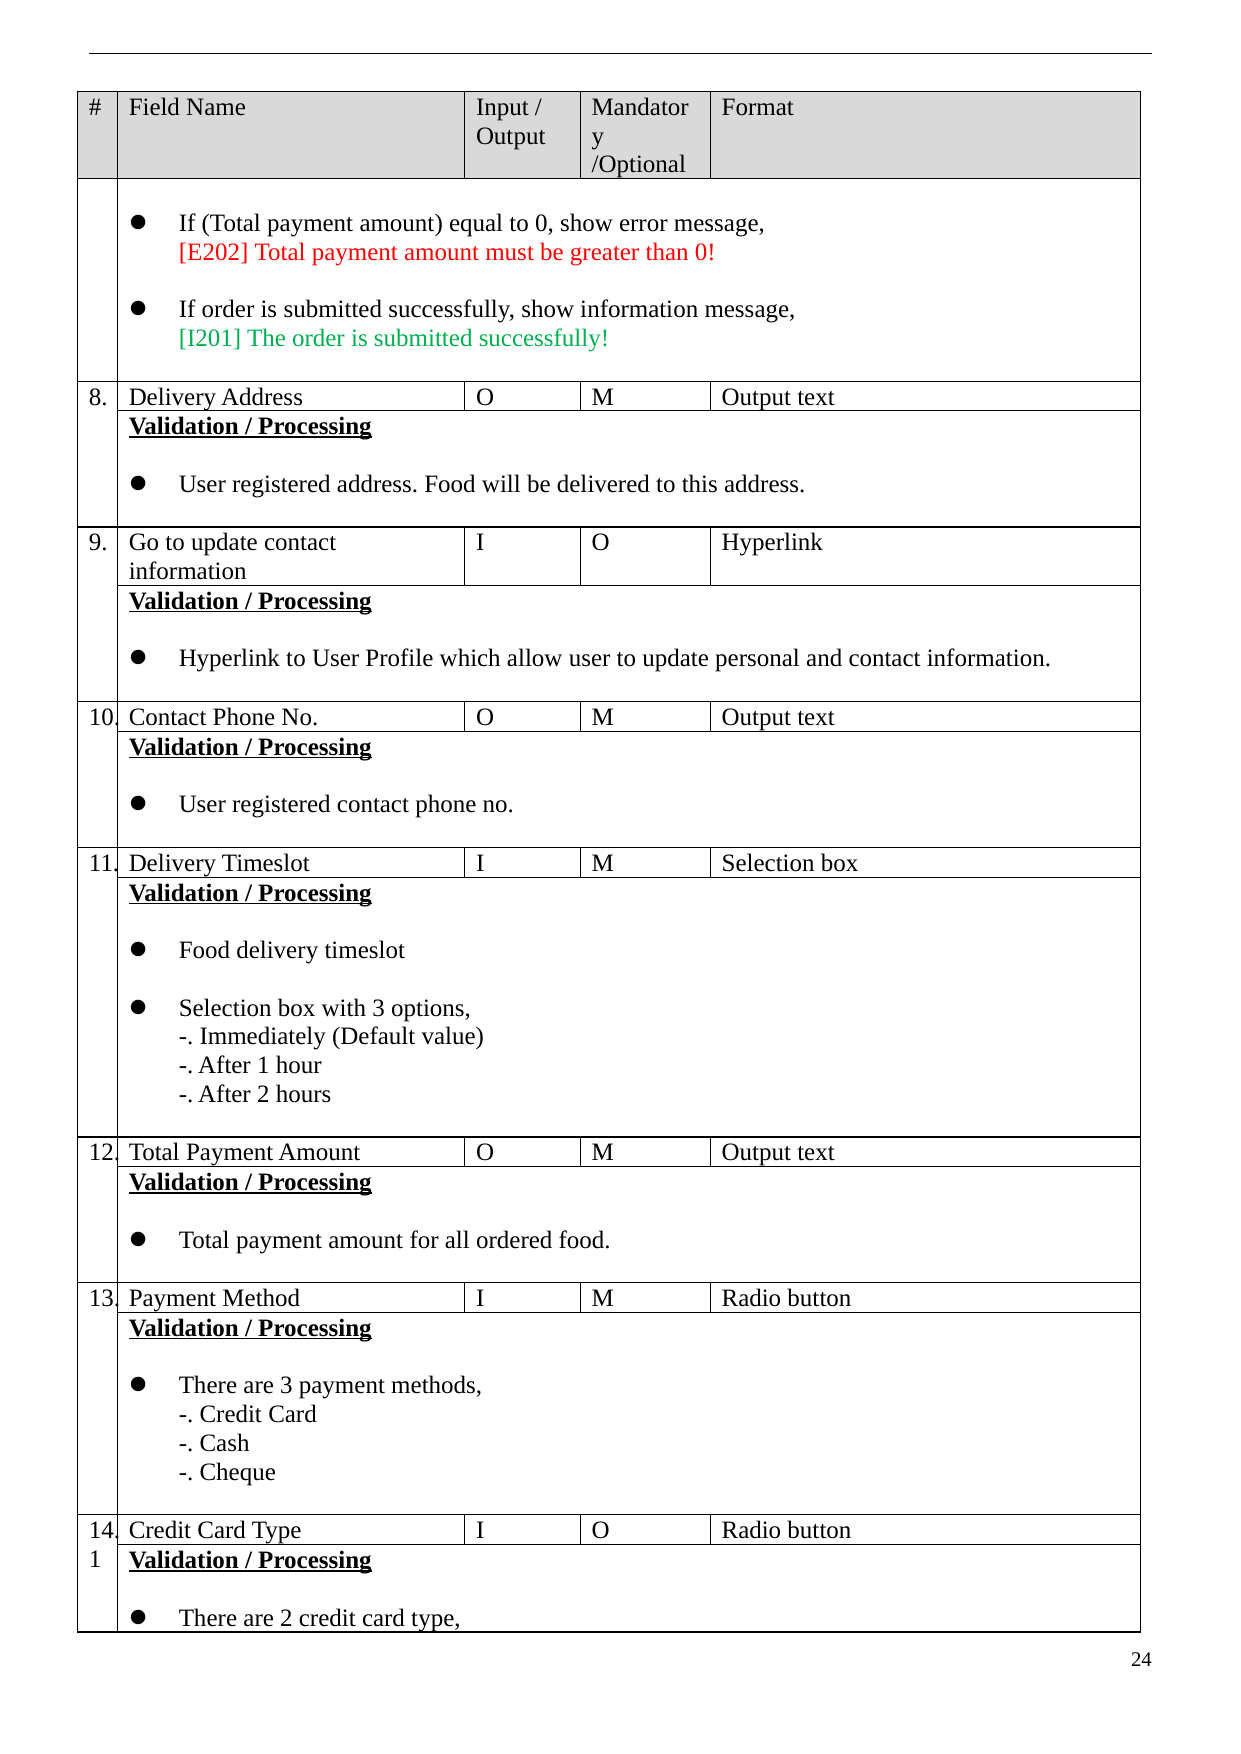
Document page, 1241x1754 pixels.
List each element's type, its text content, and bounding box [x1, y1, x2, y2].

table_cell 14 [78, 1515, 117, 1631]
table_cell [78, 382, 117, 526]
table_cell M [581, 1138, 710, 1166]
table_cell Contact Phone No. [118, 702, 464, 731]
table_cell [78, 1283, 117, 1514]
table_cell M [581, 702, 710, 731]
table_cell I [465, 528, 580, 585]
table_cell [78, 528, 117, 701]
table_cell Radio button [711, 1283, 1140, 1312]
table_cell I [465, 848, 580, 877]
table_cell Output text [711, 382, 1140, 410]
table_cell [78, 848, 117, 1136]
table_cell Hyperlink [711, 528, 1140, 585]
table_cell O [465, 382, 580, 410]
table_cell Output text [711, 702, 1140, 731]
table_cell I [465, 1283, 580, 1312]
table_cell Validation / Processing Hyperlink to User Profile which allow user to update personal and contact information. [118, 586, 1140, 701]
table_cell M [581, 1283, 710, 1312]
table_cell [78, 1138, 117, 1282]
table_cell M [581, 382, 710, 410]
table_header # [78, 92, 117, 178]
table_cell Credit Card Type [118, 1515, 464, 1544]
table_cell Payment Method [118, 1283, 464, 1312]
table_cell Go to update contact information [118, 528, 464, 585]
table_cell O [465, 1138, 580, 1166]
table_cell Output text [711, 1138, 1140, 1166]
table_cell Validation / Processing User registered contact phone no. [118, 732, 1140, 847]
table_cell Radio button [711, 1515, 1140, 1544]
table_cell Validation / Processing Food delivery timeslot Selection box with 3 options, -. Immediately (Default value) -. After 1 hour -. After 2 hours [118, 878, 1140, 1136]
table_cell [118, 179, 1140, 381]
table_cell Delivery Address [118, 382, 464, 410]
table_cell [78, 702, 117, 847]
table_cell O [465, 702, 580, 731]
table_cell O [581, 528, 710, 585]
table_cell Total Payment Amount [118, 1138, 464, 1166]
table_header Field Name [118, 92, 464, 178]
table_header Format [711, 92, 1140, 178]
table_cell Selection box [711, 848, 1140, 877]
table_cell Delivery Timeslot [118, 848, 464, 877]
table_header Mandatory /Optional [581, 92, 710, 178]
table_cell M [581, 848, 710, 877]
table_cell Validation / Processing Total payment amount for all ordered food. [118, 1167, 1140, 1282]
table_cell Validation / Processing User registered address. Food will be delivered to this address. [118, 411, 1140, 526]
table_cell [118, 1545, 1140, 1631]
table_header Input / Output [465, 92, 580, 178]
table_cell I [465, 1515, 580, 1544]
table_cell O [581, 1515, 710, 1544]
table_cell Validation / Processing There are 3 payment methods, -. Credit Card -. Cash -. Cheque [118, 1313, 1140, 1514]
